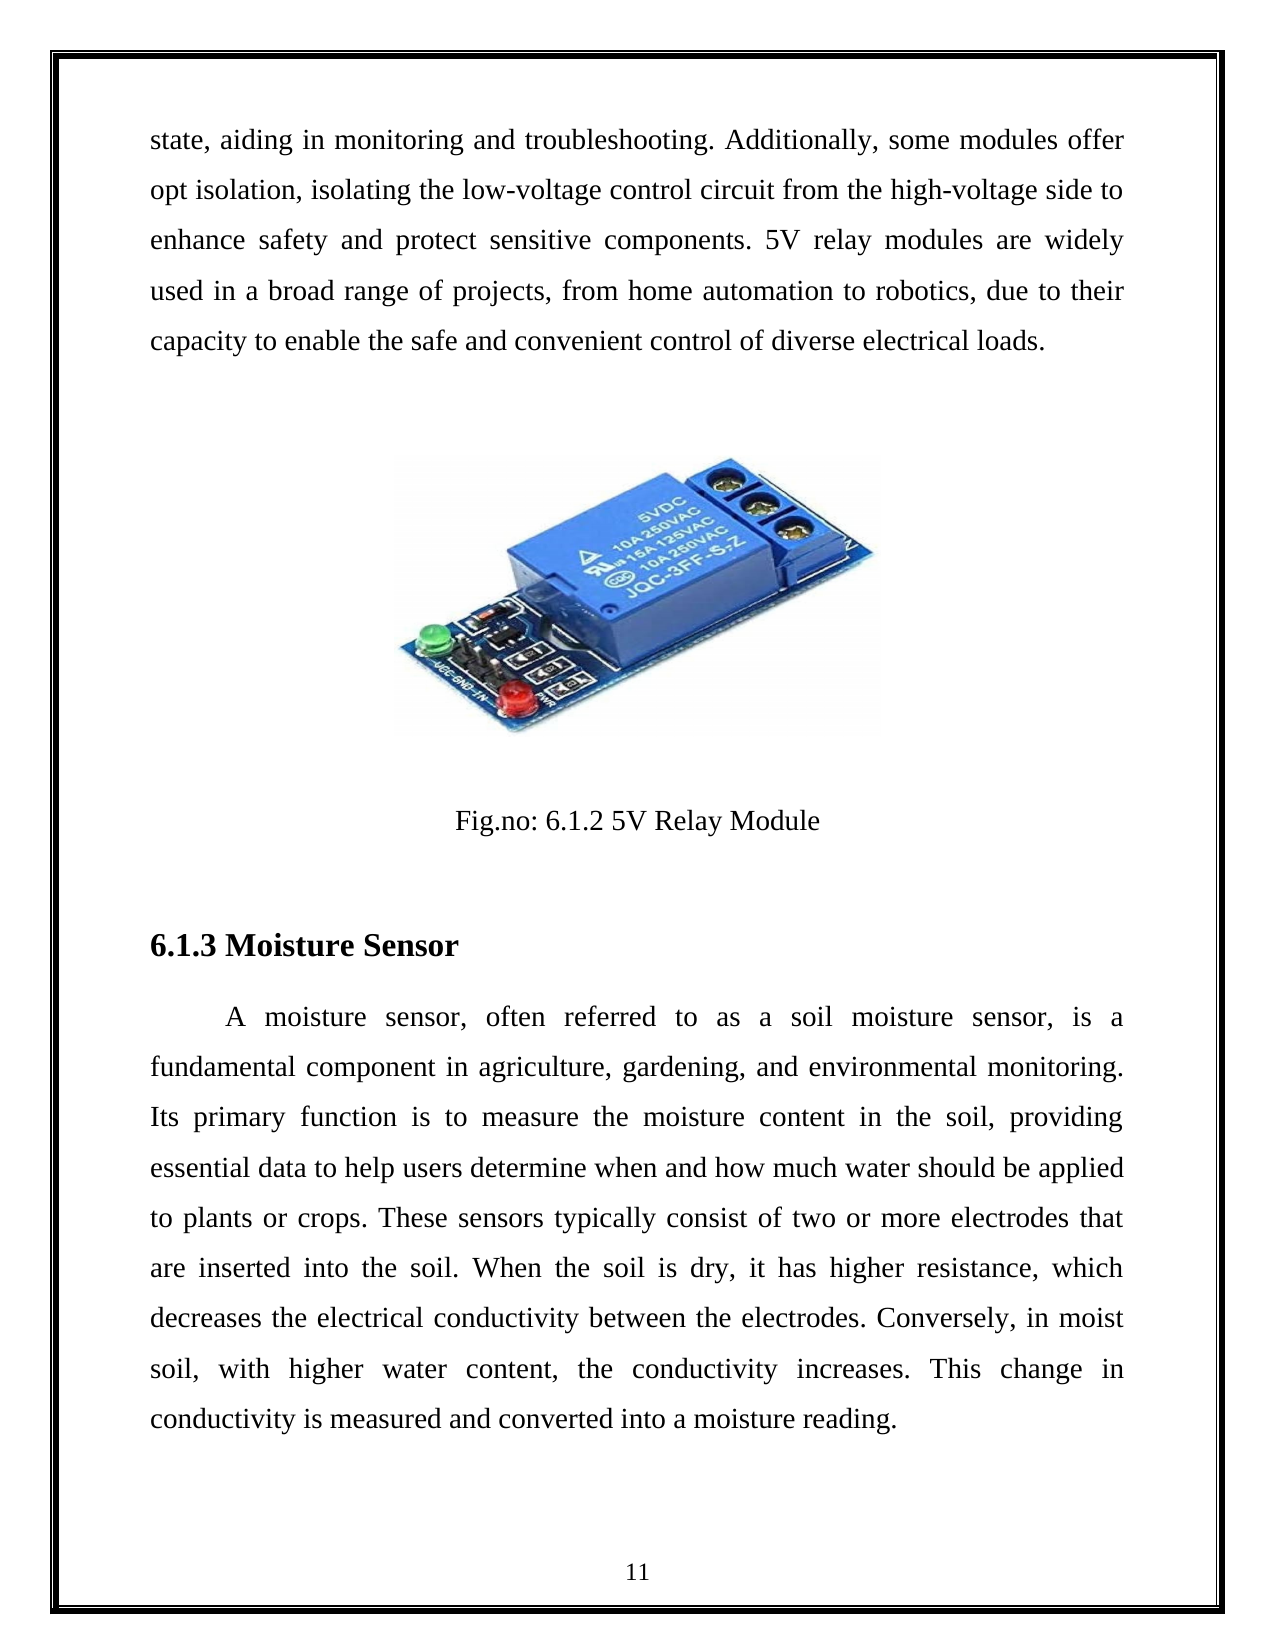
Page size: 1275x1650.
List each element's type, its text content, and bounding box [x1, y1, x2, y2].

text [150, 122, 1125, 357]
text A moisture sensor, often referred to as a soil moisture sensor, is a fundamental component in agriculture, gardening, and environmental monitoring. Its primary function is to measure the moisture content in the soil, providing essential data to help users determine when and how much water should be applied to plants or crops. These sensors typically consist of two or more electrodes that are inserted into the soil. When the soil is dry, it has higher resistance, which decreases the electrical conductivity between the electrodes. Conversely, in moist soil, with higher water content, the conductivity increases. This change in conductivity is measured and converted into a moisture reading. [150, 999, 1125, 1435]
title Fig.no: 6.1.2 5V Relay Module [150, 803, 1125, 837]
picture [394, 455, 881, 737]
subtitle 6.1.3 Moisture Sensor [150, 925, 1125, 964]
